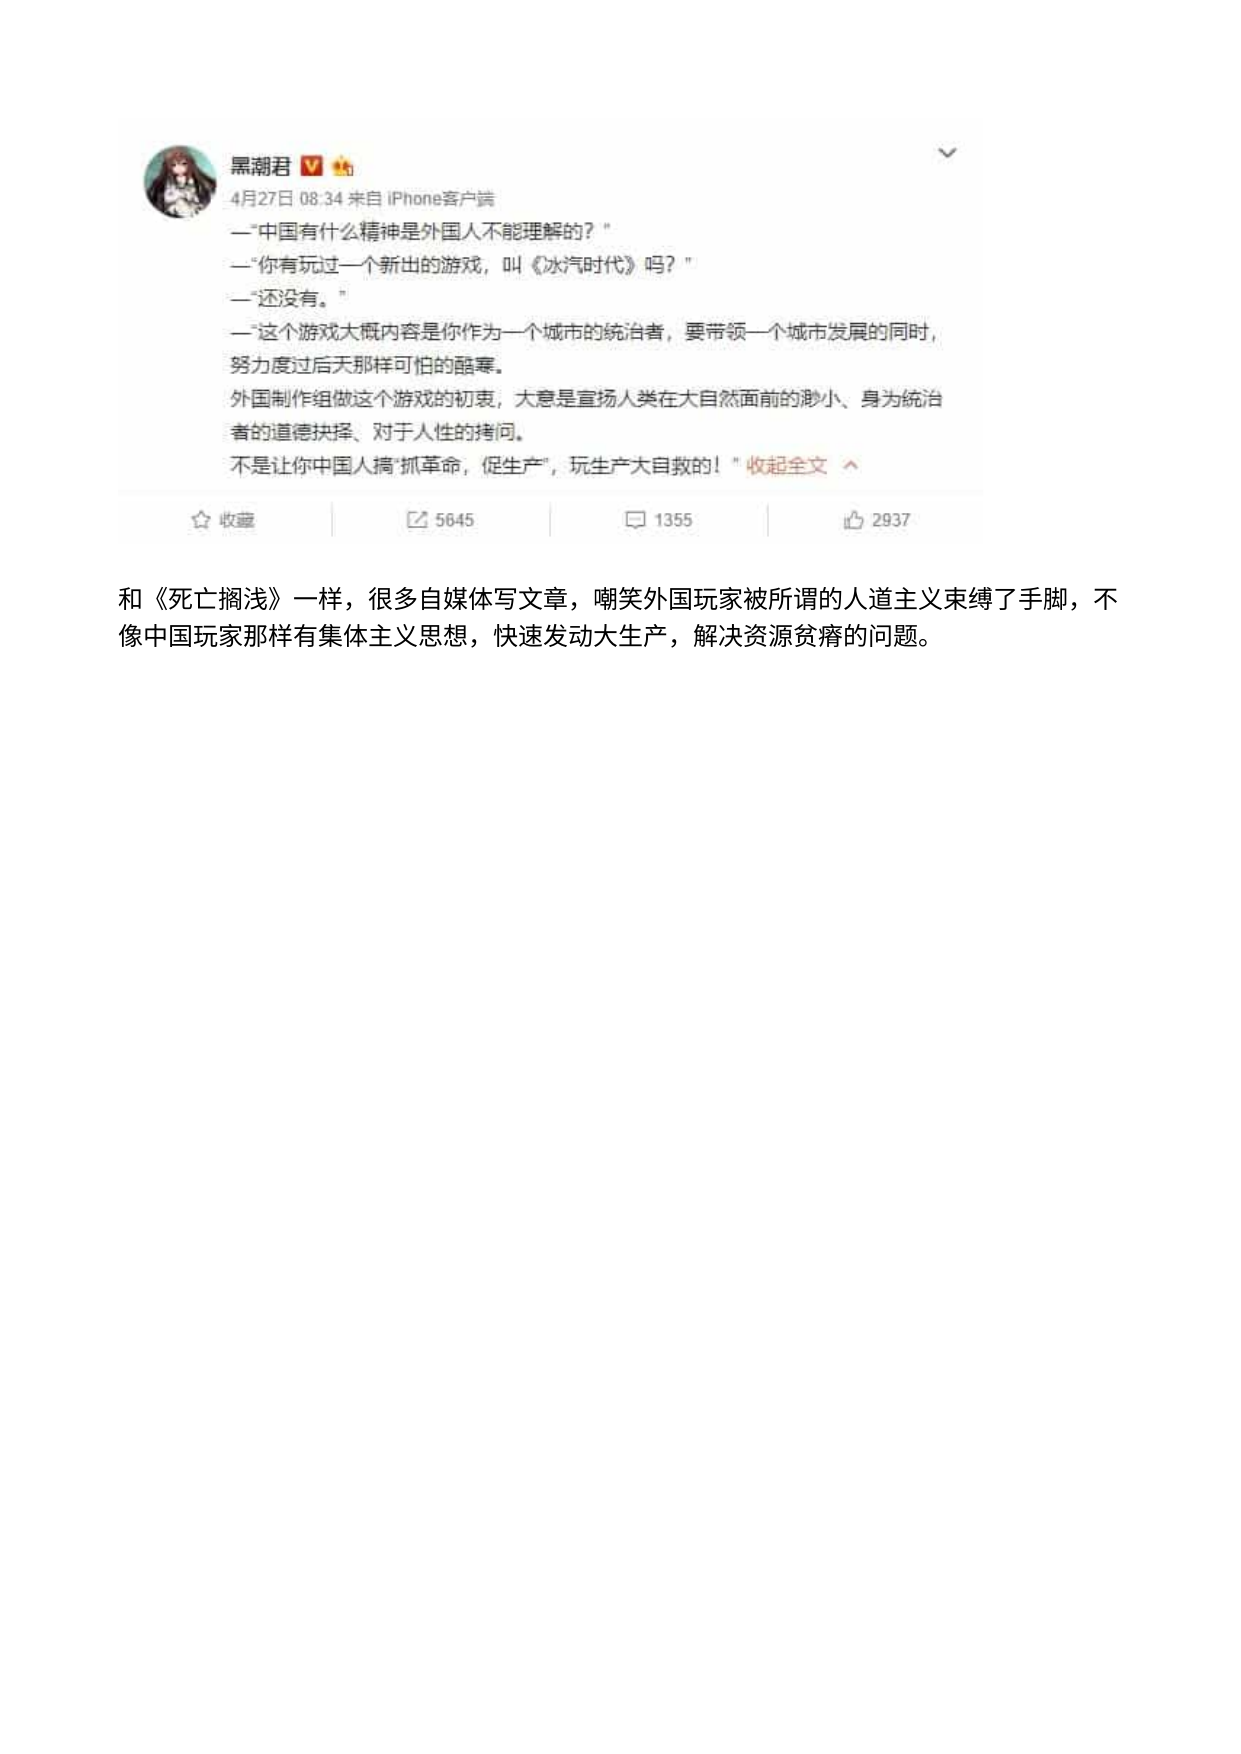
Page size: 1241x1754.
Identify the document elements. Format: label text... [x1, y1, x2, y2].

text 和《死亡搁浅》一样，很多自媒体写文章，嘲笑外国玩家被所谓的人道主义束缚了手脚，不像中国玩家那样有集体主义思想，快速发动大生产，解决资源贫瘠的问题。 [118, 580, 1122, 652]
picture [118, 118, 984, 544]
